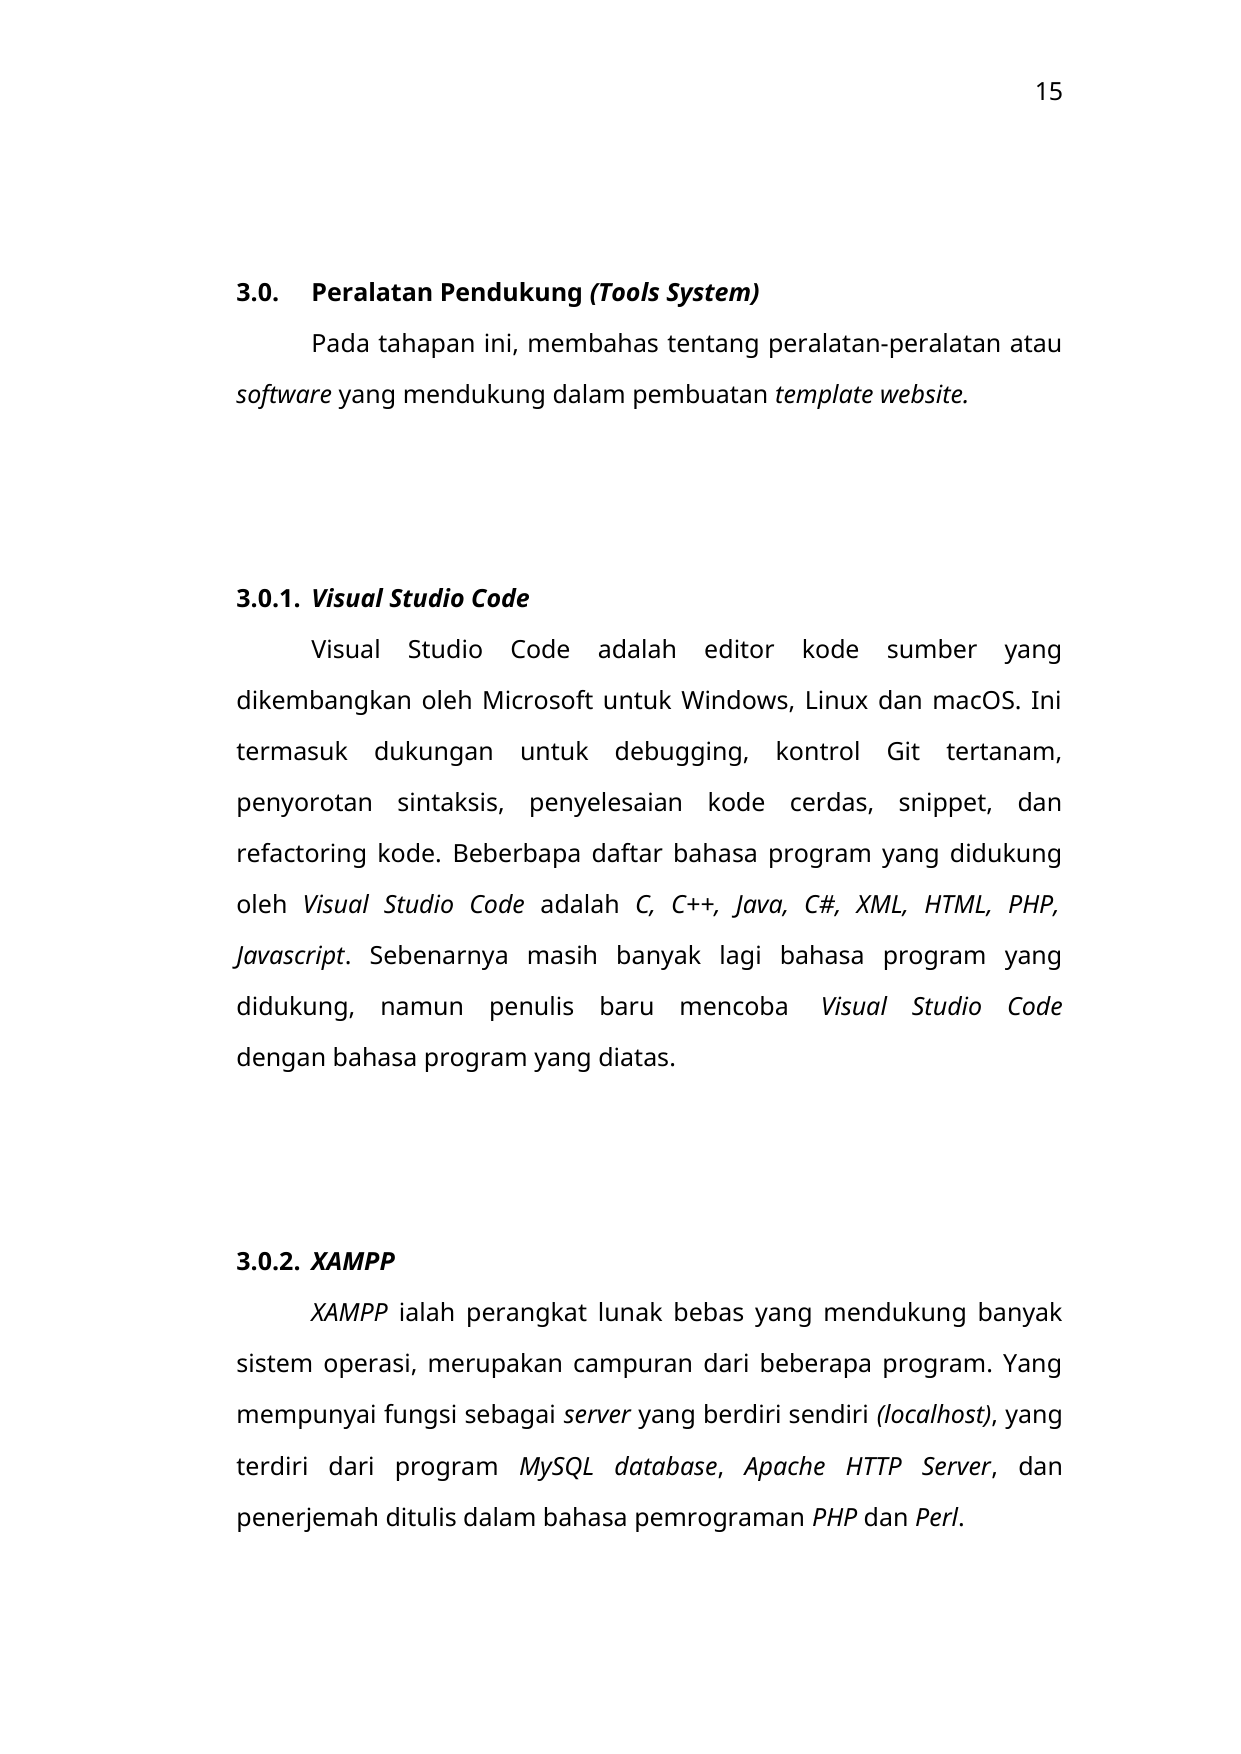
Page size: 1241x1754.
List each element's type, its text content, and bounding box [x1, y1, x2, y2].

list 3.0.1. Visual Studio Code [236, 581, 1063, 614]
list 3.0. Peralatan Pendukung (Tools System) [236, 274, 1063, 308]
text Visual Studio Code adalah editor kode sumber yang dikembangkan oleh Microsoft untuk Windows, Linux dan macOS. Ini termasuk dukungan untuk debugging, kontrol Git tertanam, penyorotan sintaksis, penyelesaian kode cerdas, snippet, dan refactoring kode. Beberbapa daftar bahasa program yang didukung oleh Visual Studio Code adalah C, C++, Java, C#, XML, HTML, PHP, Javascript. Sebenarnya masih banyak lagi bahasa program yang didukung, namun penulis baru mencoba Visual Studio Code dengan bahasa program yang diatas. [236, 632, 1063, 1074]
list 3.0.2. XAMPP [236, 1244, 1063, 1278]
text Pada tahapan ini, membahas tentang peralatan-peralatan atau software yang mendukung dalam pembuatan template website. [236, 325, 1063, 410]
text XAMPP ialah perangkat lunak bebas yang mendukung banyak sistem operasi, merupakan campuran dari beberapa program. Yang mempunyai fungsi sebagai server yang berdiri sendiri (localhost), yang terdiri dari program MySQL database, Apache HTTP Server, dan penerjemah ditulis dalam bahasa pemrograman PHP dan Perl. [236, 1295, 1063, 1533]
